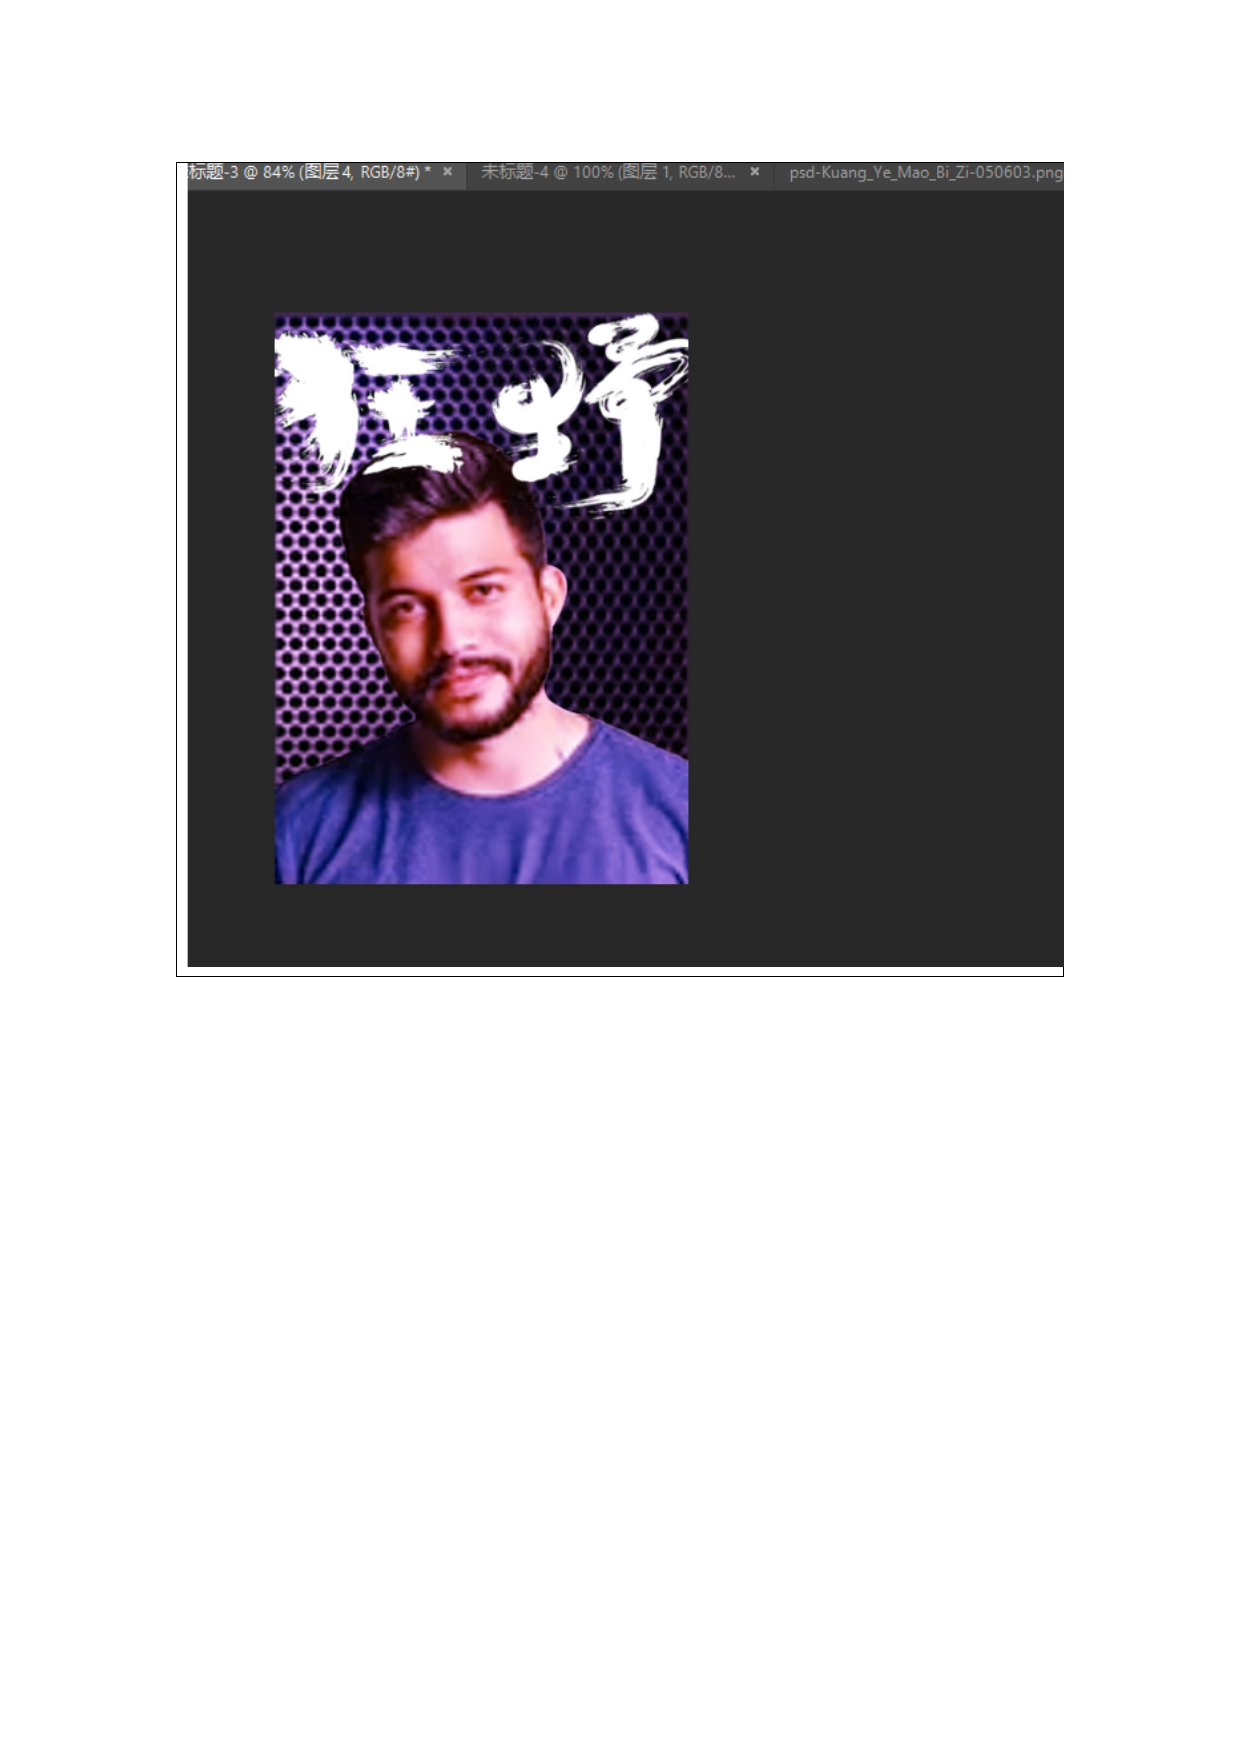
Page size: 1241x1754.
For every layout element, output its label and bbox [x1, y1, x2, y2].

picture [187, 163, 1064, 967]
table_cell [177, 163, 1063, 976]
